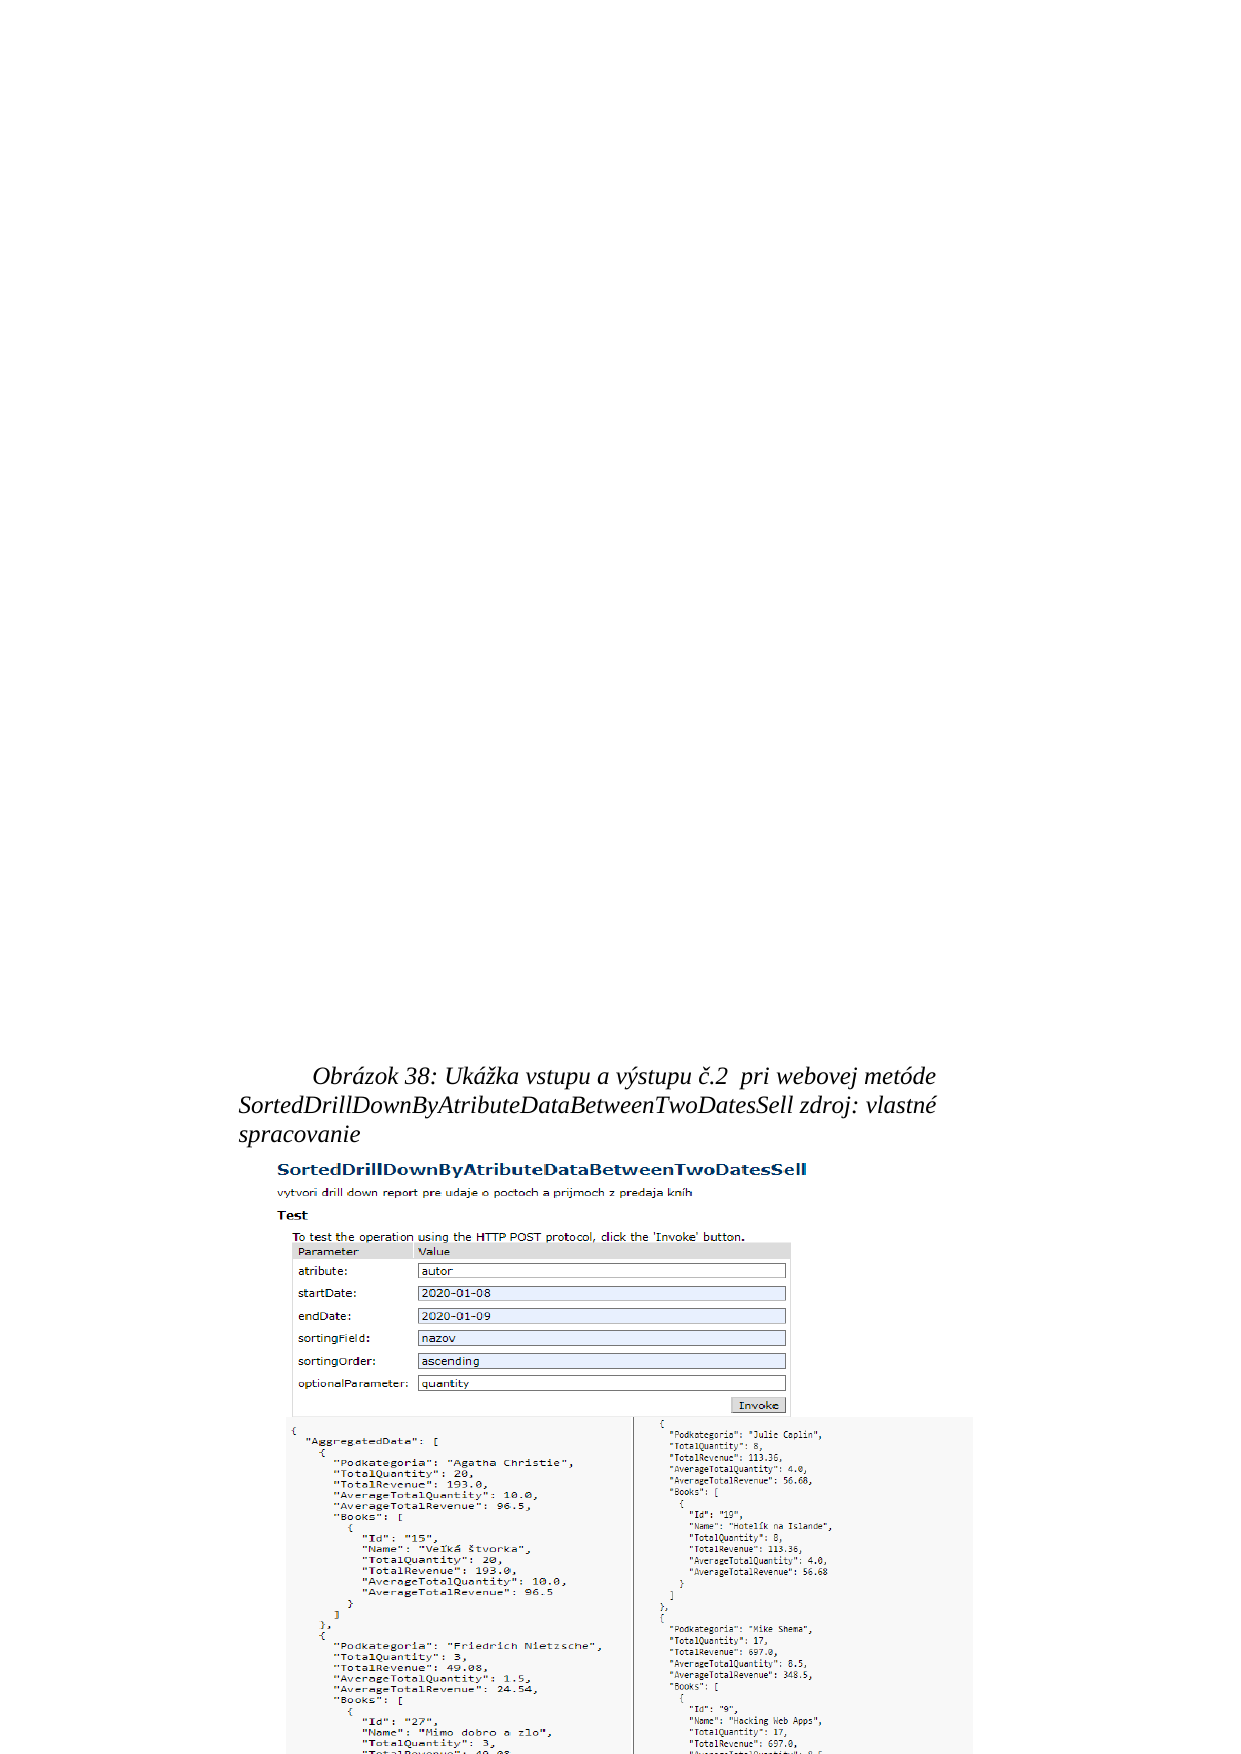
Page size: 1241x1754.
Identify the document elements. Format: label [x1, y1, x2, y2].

picture [265, 1163, 973, 1754]
